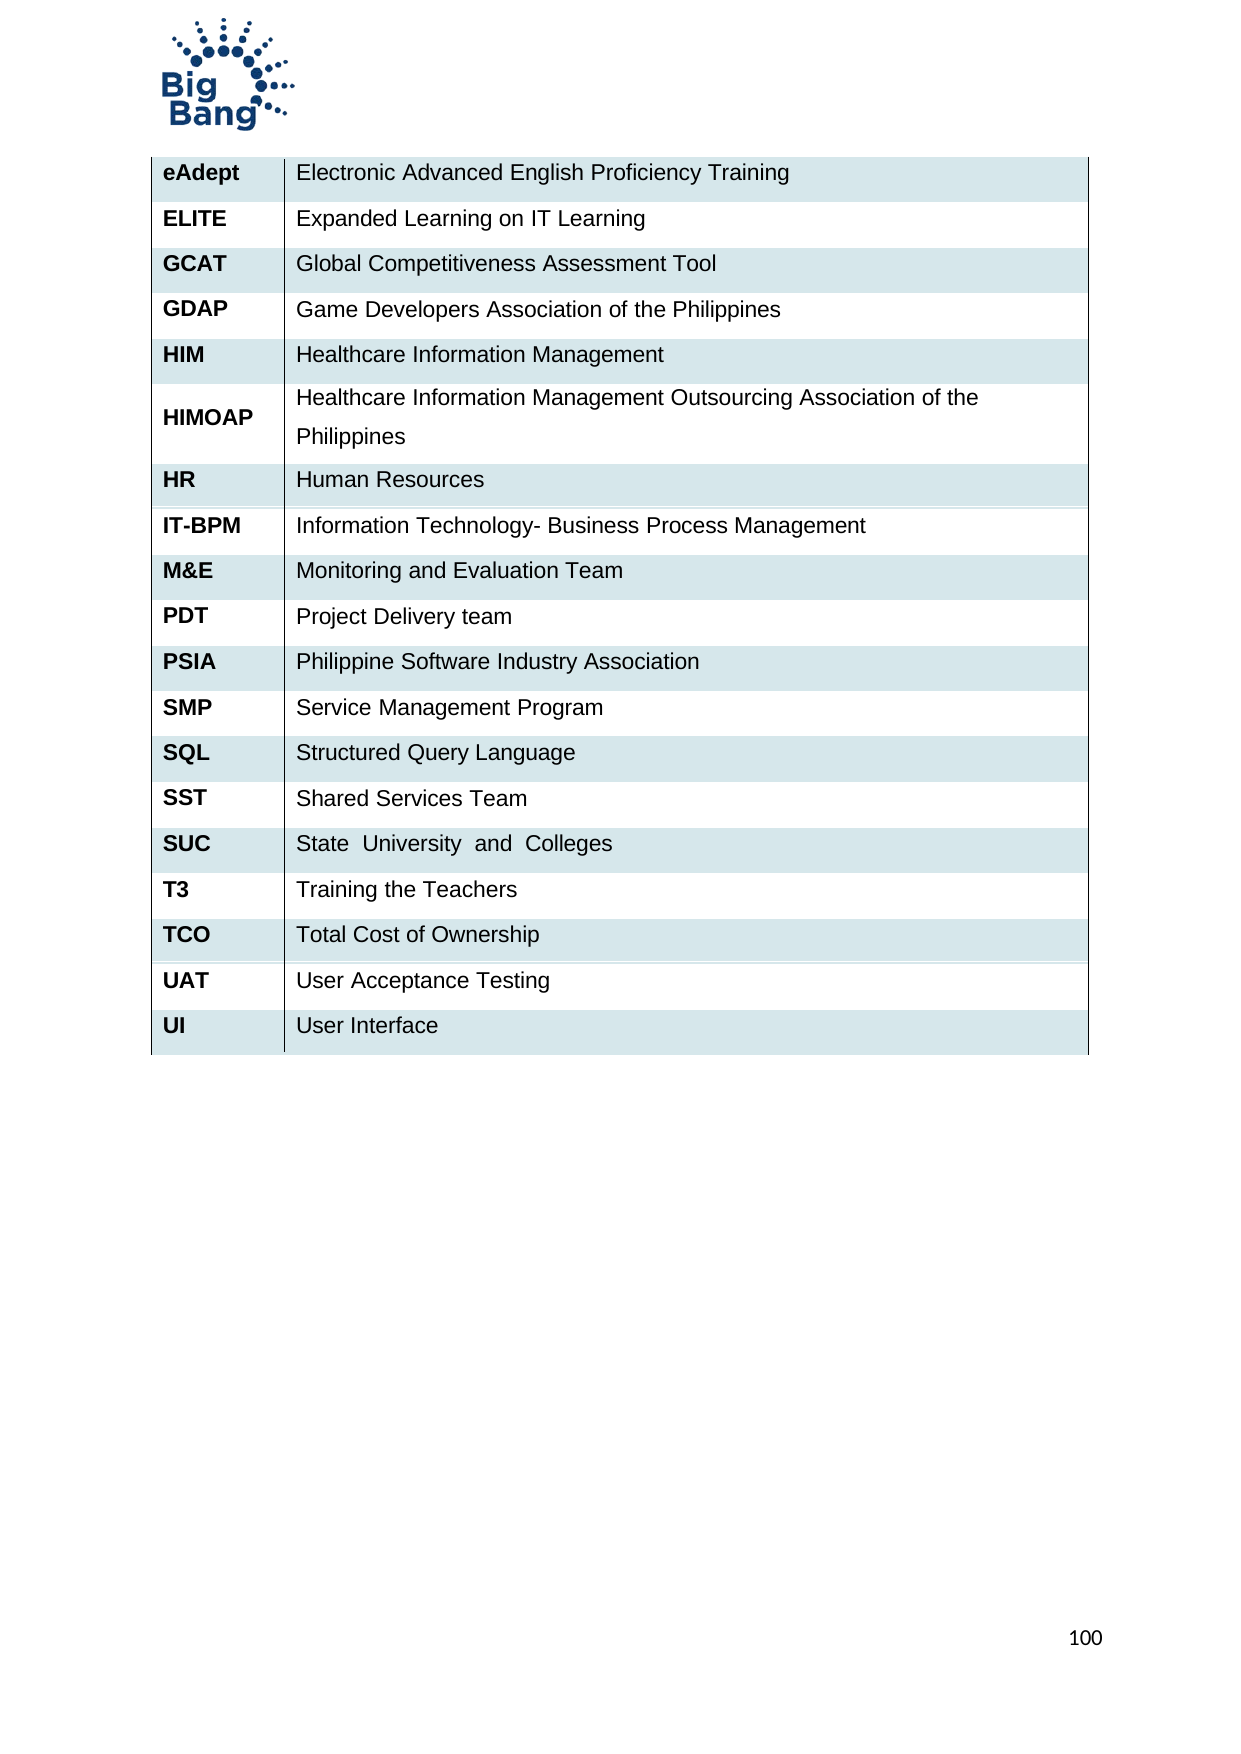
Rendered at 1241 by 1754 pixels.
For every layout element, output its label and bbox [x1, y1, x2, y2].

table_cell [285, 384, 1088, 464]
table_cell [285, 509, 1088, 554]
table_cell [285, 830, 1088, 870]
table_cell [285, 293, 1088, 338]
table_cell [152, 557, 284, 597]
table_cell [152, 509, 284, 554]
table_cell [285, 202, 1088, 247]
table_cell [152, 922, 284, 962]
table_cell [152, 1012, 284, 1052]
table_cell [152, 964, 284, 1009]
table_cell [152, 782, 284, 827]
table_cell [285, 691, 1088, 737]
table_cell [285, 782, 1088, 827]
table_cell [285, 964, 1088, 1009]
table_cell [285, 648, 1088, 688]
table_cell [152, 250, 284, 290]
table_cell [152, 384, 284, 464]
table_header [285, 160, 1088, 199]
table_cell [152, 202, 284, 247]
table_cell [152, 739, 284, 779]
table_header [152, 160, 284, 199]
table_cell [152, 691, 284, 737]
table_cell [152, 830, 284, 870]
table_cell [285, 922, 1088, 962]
picture [147, 11, 302, 138]
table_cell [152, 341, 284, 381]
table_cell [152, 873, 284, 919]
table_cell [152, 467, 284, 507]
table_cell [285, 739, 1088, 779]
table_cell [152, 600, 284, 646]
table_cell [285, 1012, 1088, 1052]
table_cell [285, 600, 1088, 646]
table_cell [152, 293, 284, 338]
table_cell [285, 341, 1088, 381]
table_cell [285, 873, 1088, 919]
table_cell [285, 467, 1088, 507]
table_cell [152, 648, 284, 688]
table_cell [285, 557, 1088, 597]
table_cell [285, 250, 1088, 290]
